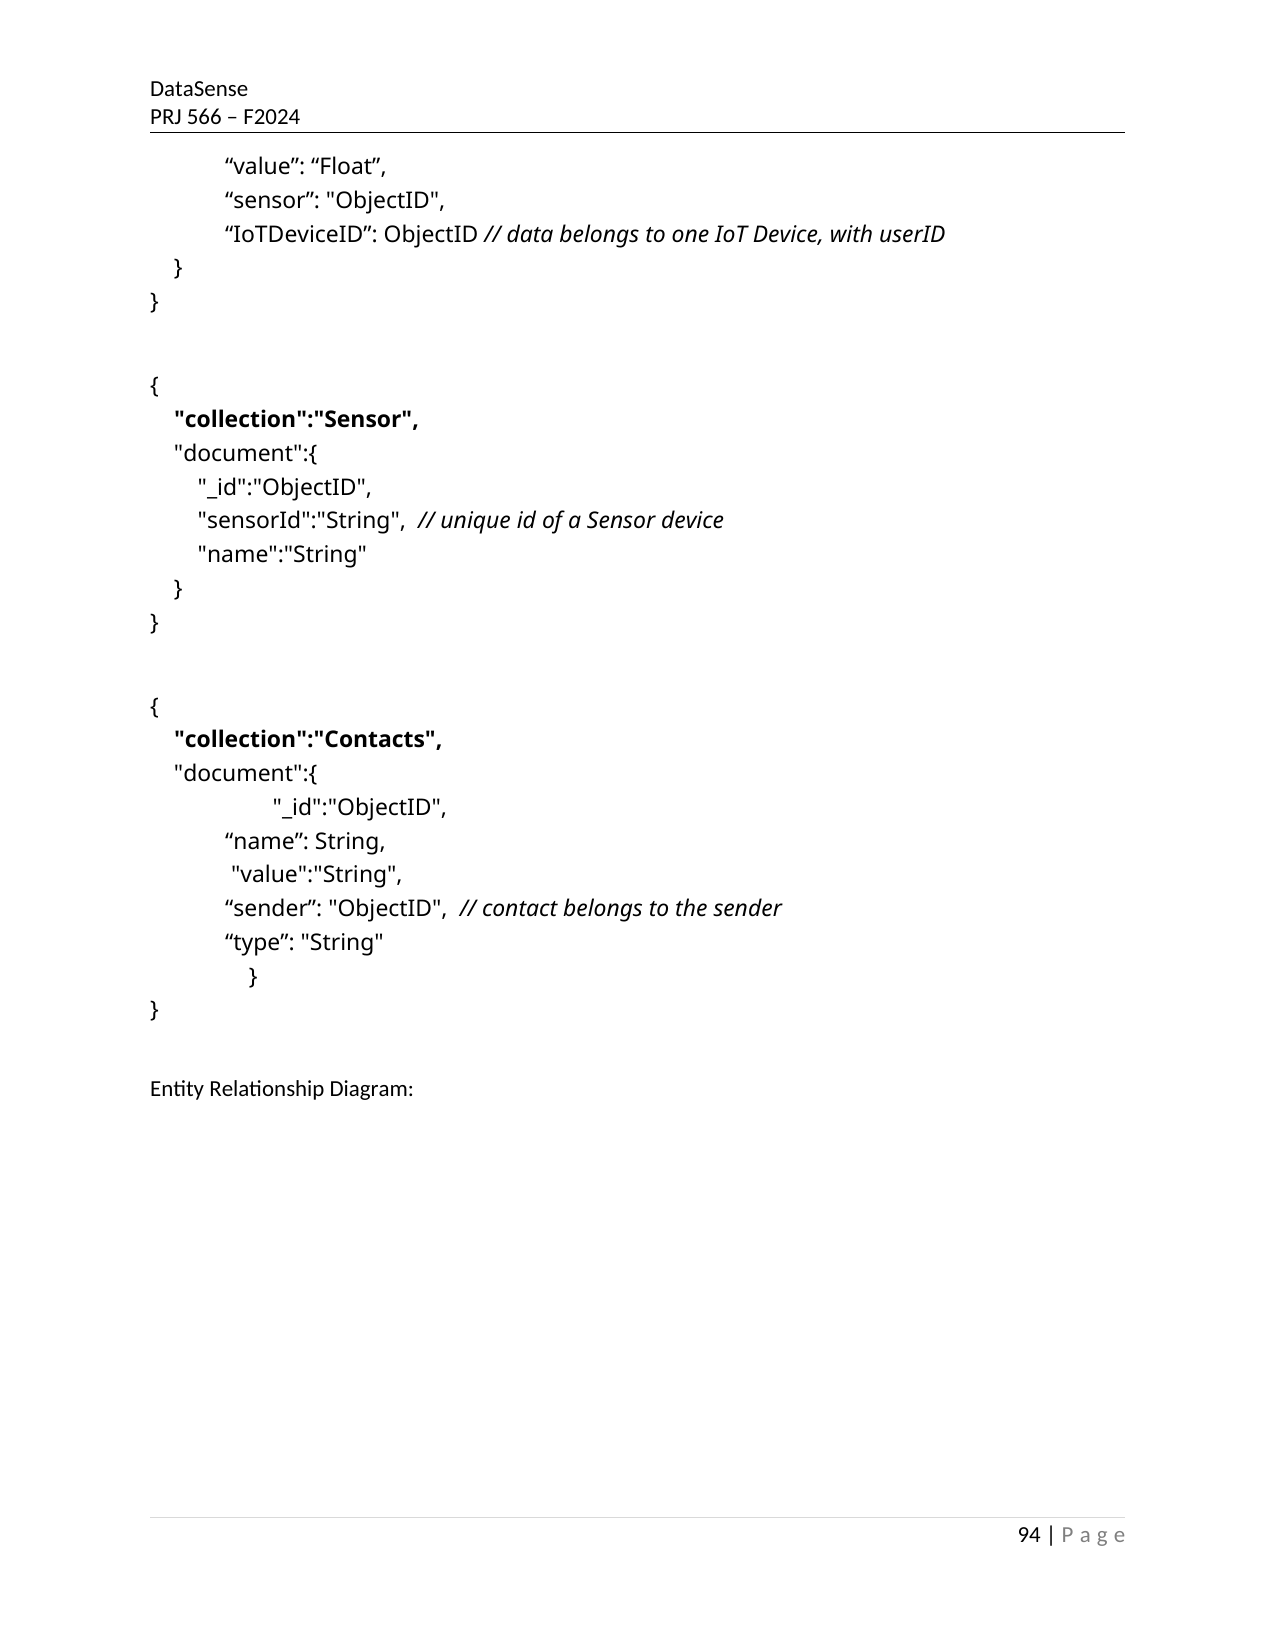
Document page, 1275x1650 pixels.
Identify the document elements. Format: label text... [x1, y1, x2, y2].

text "collection":"Sensor", [150, 403, 1125, 434]
text "sensorId":"String", // unique id of a Sensor device [150, 504, 1125, 535]
text { [150, 369, 1125, 400]
text "document":{ [150, 437, 1125, 468]
text } [150, 251, 1125, 282]
text "document":{ [150, 757, 1125, 788]
text } [150, 572, 1125, 603]
text "value":"String", [225, 858, 1125, 889]
text Entity Relationship Diagram: [150, 1074, 1125, 1102]
text "name":"String" [150, 538, 1125, 569]
text “value”: “Float”, [225, 150, 1125, 181]
text “IoTDeviceID”: ObjectID // data belongs to one IoT Device, with userID [225, 217, 1125, 249]
text "collection":"Contacts", [150, 723, 1125, 754]
text } [150, 285, 1125, 316]
text “type”: "String" [225, 926, 1125, 957]
text "_id":"ObjectID", [150, 470, 1125, 502]
text { [150, 689, 1125, 721]
text “sensor”: "ObjectID", [225, 184, 1125, 215]
text } [225, 959, 1125, 991]
text } [150, 993, 1125, 1024]
text } [150, 605, 1125, 637]
text “sender”: "ObjectID", // contact belongs to the sender [225, 892, 1125, 923]
text "_id":"ObjectID", [225, 791, 1125, 822]
text “name”: String, [225, 824, 1125, 856]
